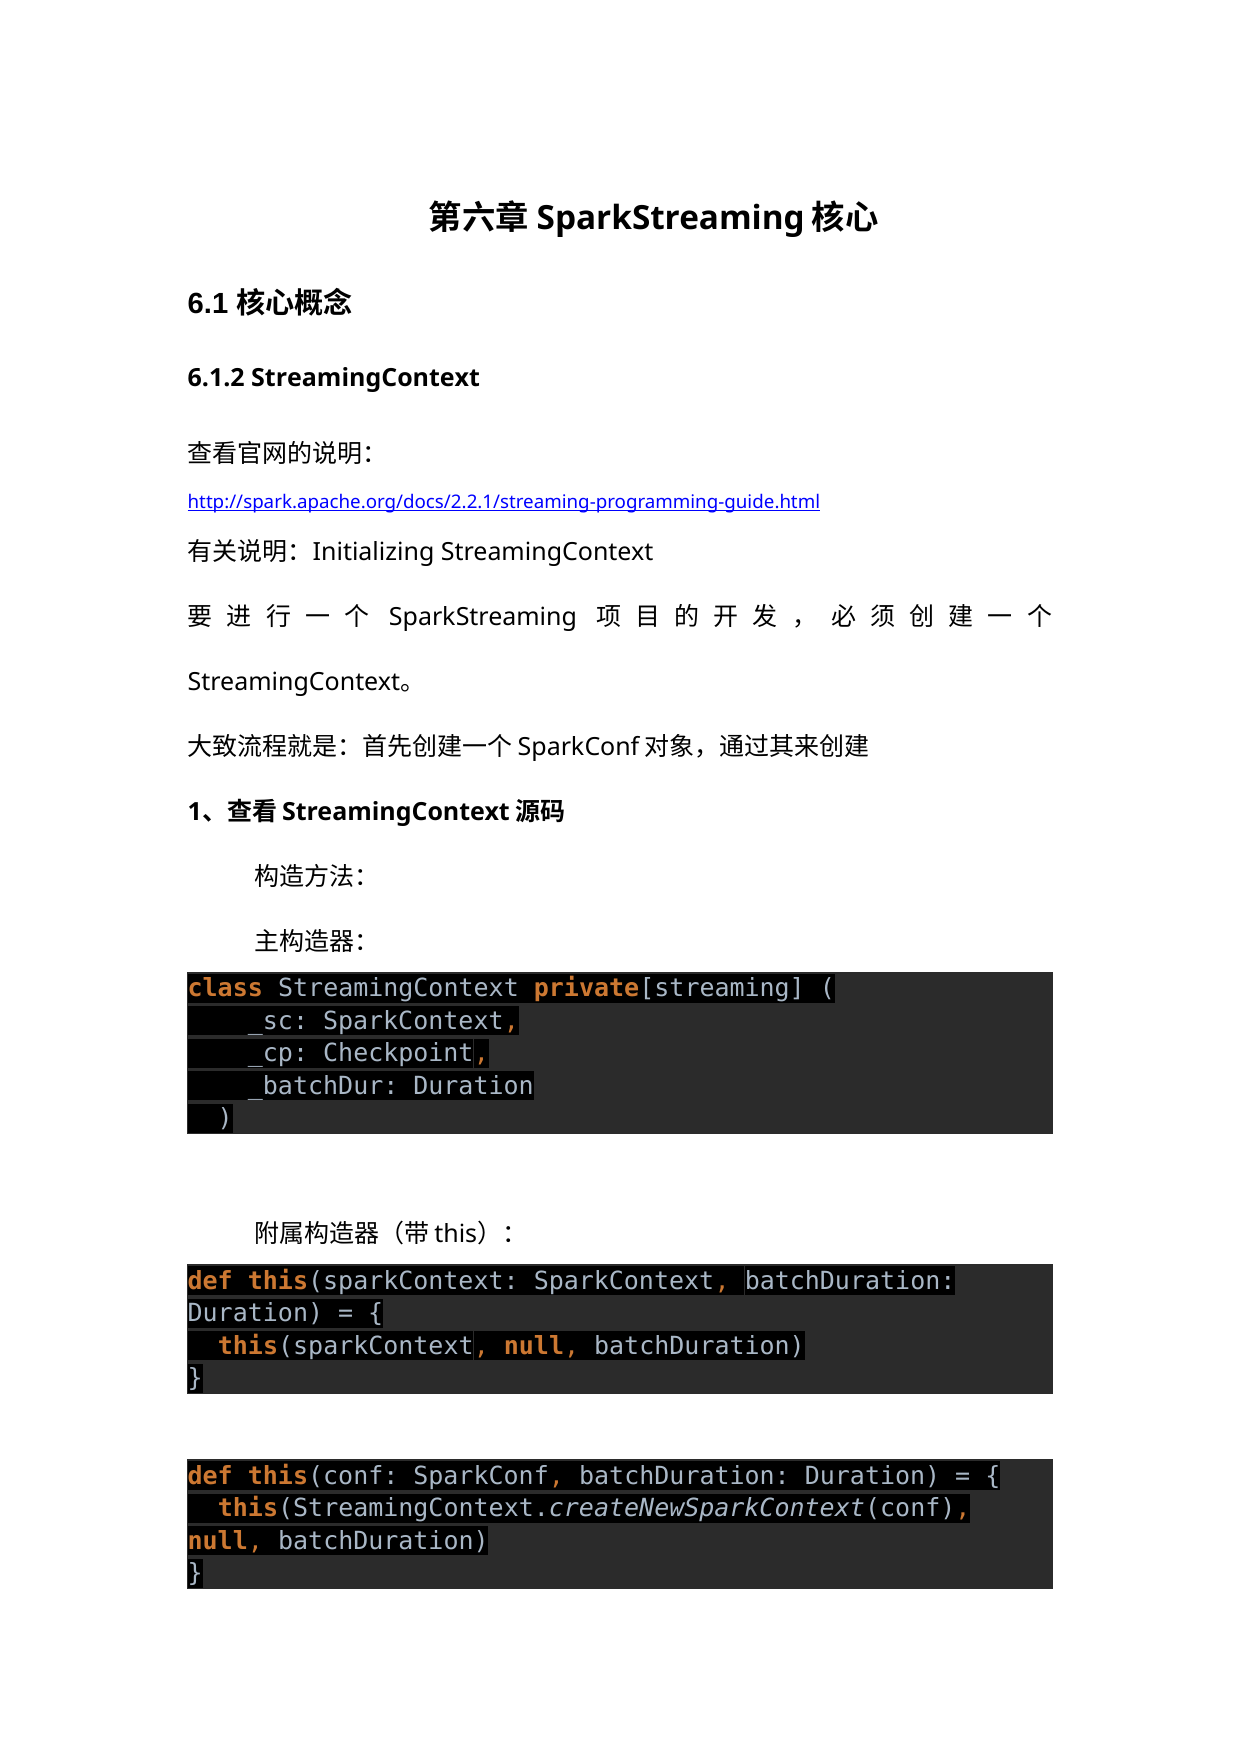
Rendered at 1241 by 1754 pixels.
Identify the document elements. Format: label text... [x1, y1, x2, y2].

subtitle SparkStreaming核心 [187, 183, 1053, 248]
subtitle 6.1 核心概念 [187, 269, 1053, 334]
text 主构造器： [187, 907, 1053, 972]
text 大致流程就是：首先创建一个SparkConf对象，通过其来创建 [187, 712, 1053, 777]
text 构造方法： [187, 842, 1053, 907]
text 要进行一个SparkStreaming项目的开发，必须创建一个StreamingContext。 [187, 582, 1053, 712]
text class StreamingContext private[streaming] ( _sc: SparkContext, _cp: Checkpoint, _batchDur: Duration ) [187, 972, 1053, 1134]
text http://spark.apache.org/docs/2.2.1/streaming-programming-guide.html [187, 484, 1053, 517]
text 查看官网的说明： [187, 419, 1053, 484]
list 查看StreamingContext源码 [187, 777, 1053, 842]
text 有关说明：Initializing StreamingContext [187, 517, 1053, 582]
text 附属构造器（带this）： [187, 1199, 1053, 1264]
subtitle 6.1.2 StreamingContext [187, 344, 1053, 409]
text def this(conf: SparkConf, batchDuration: Duration) = { this(StreamingContext.createNewSparkContext(conf), null, batchDuration) } [187, 1459, 1053, 1589]
text def this(sparkContext: SparkContext, batchDuration: Duration) = { this(sparkContext, null, batchDuration) } [187, 1264, 1053, 1394]
